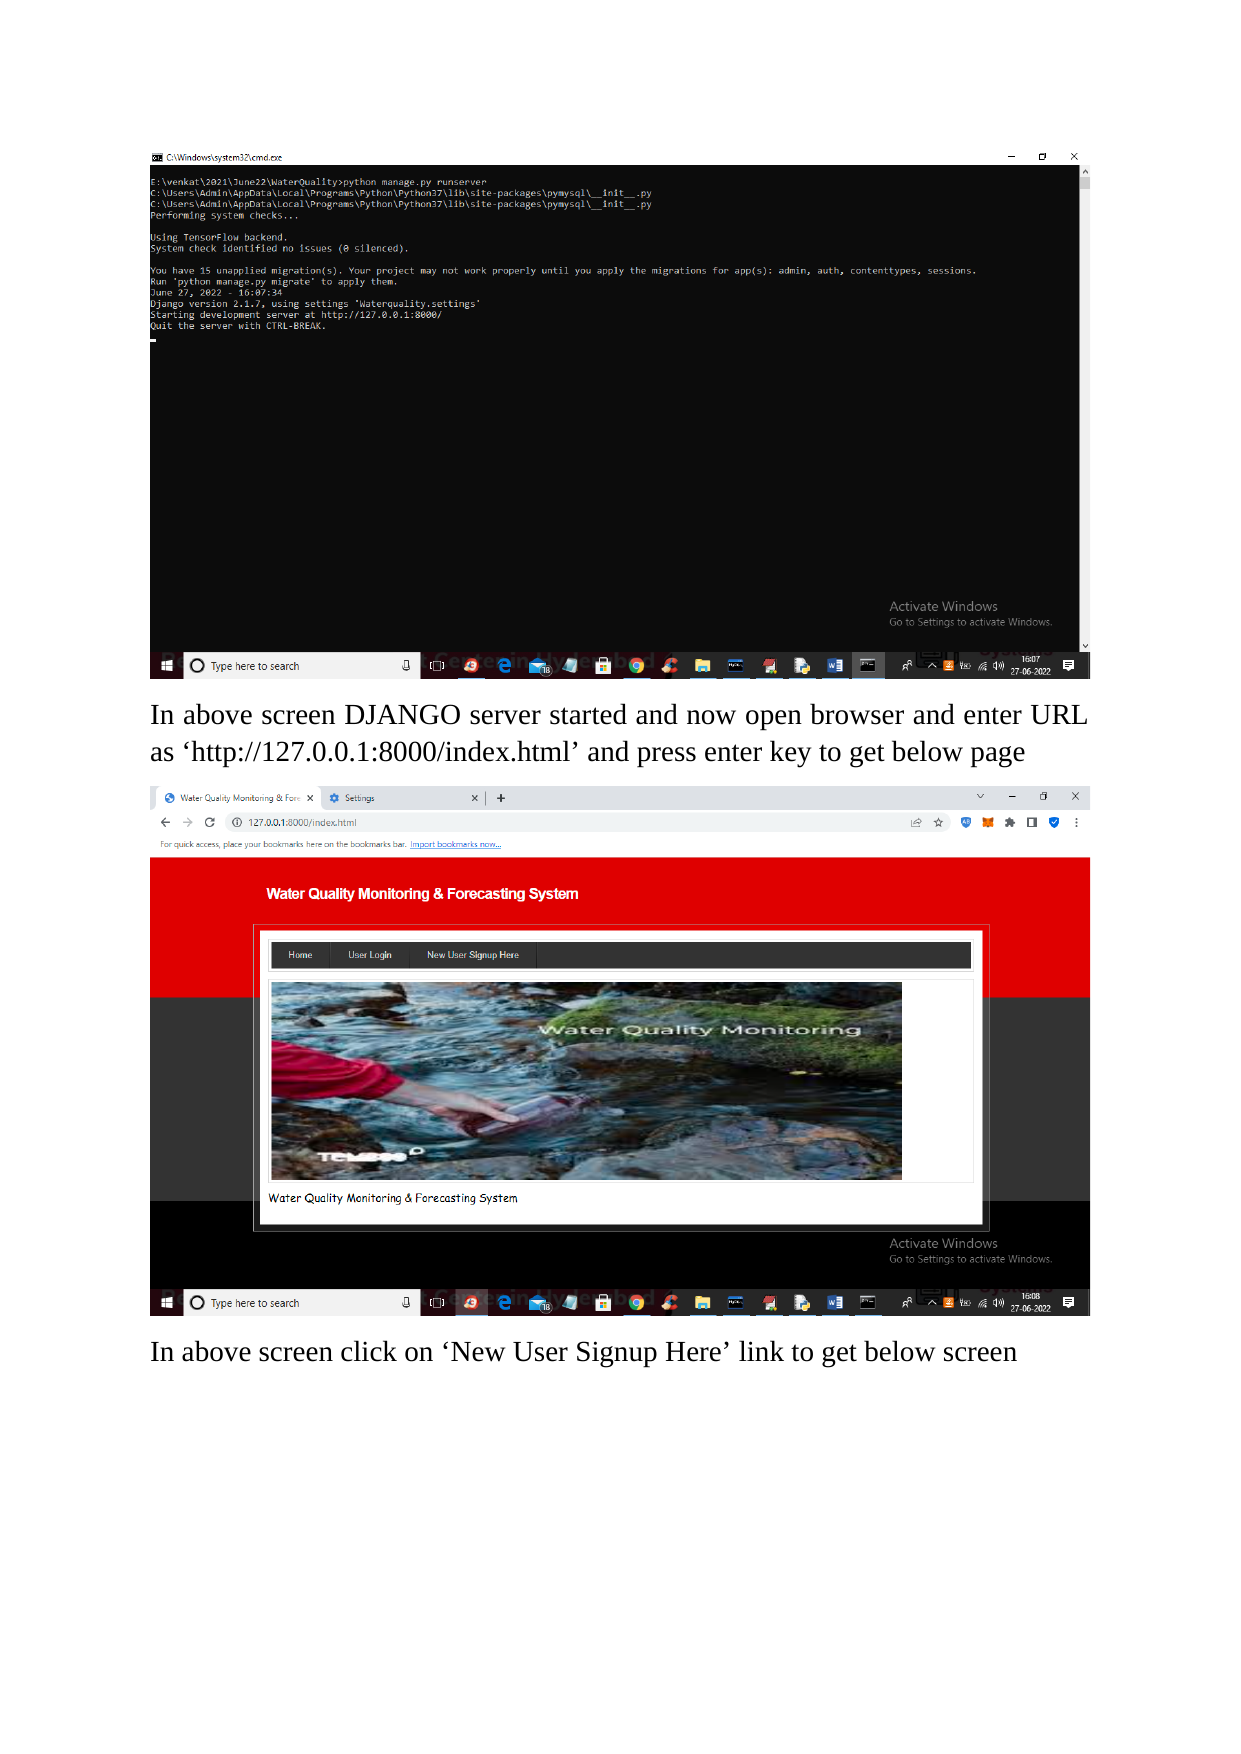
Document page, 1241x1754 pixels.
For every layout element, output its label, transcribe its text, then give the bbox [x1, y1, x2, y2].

text In above screen DJANGO server started and now open browser and enter URL as ‘http://127.0.0.1:8000/index.html’ and press enter key to get below page [150, 697, 1090, 767]
picture [150, 786, 1091, 1316]
picture [150, 150, 1091, 679]
text In above screen click on ‘New User Signup Here’ link to get below screen [150, 1334, 1090, 1367]
